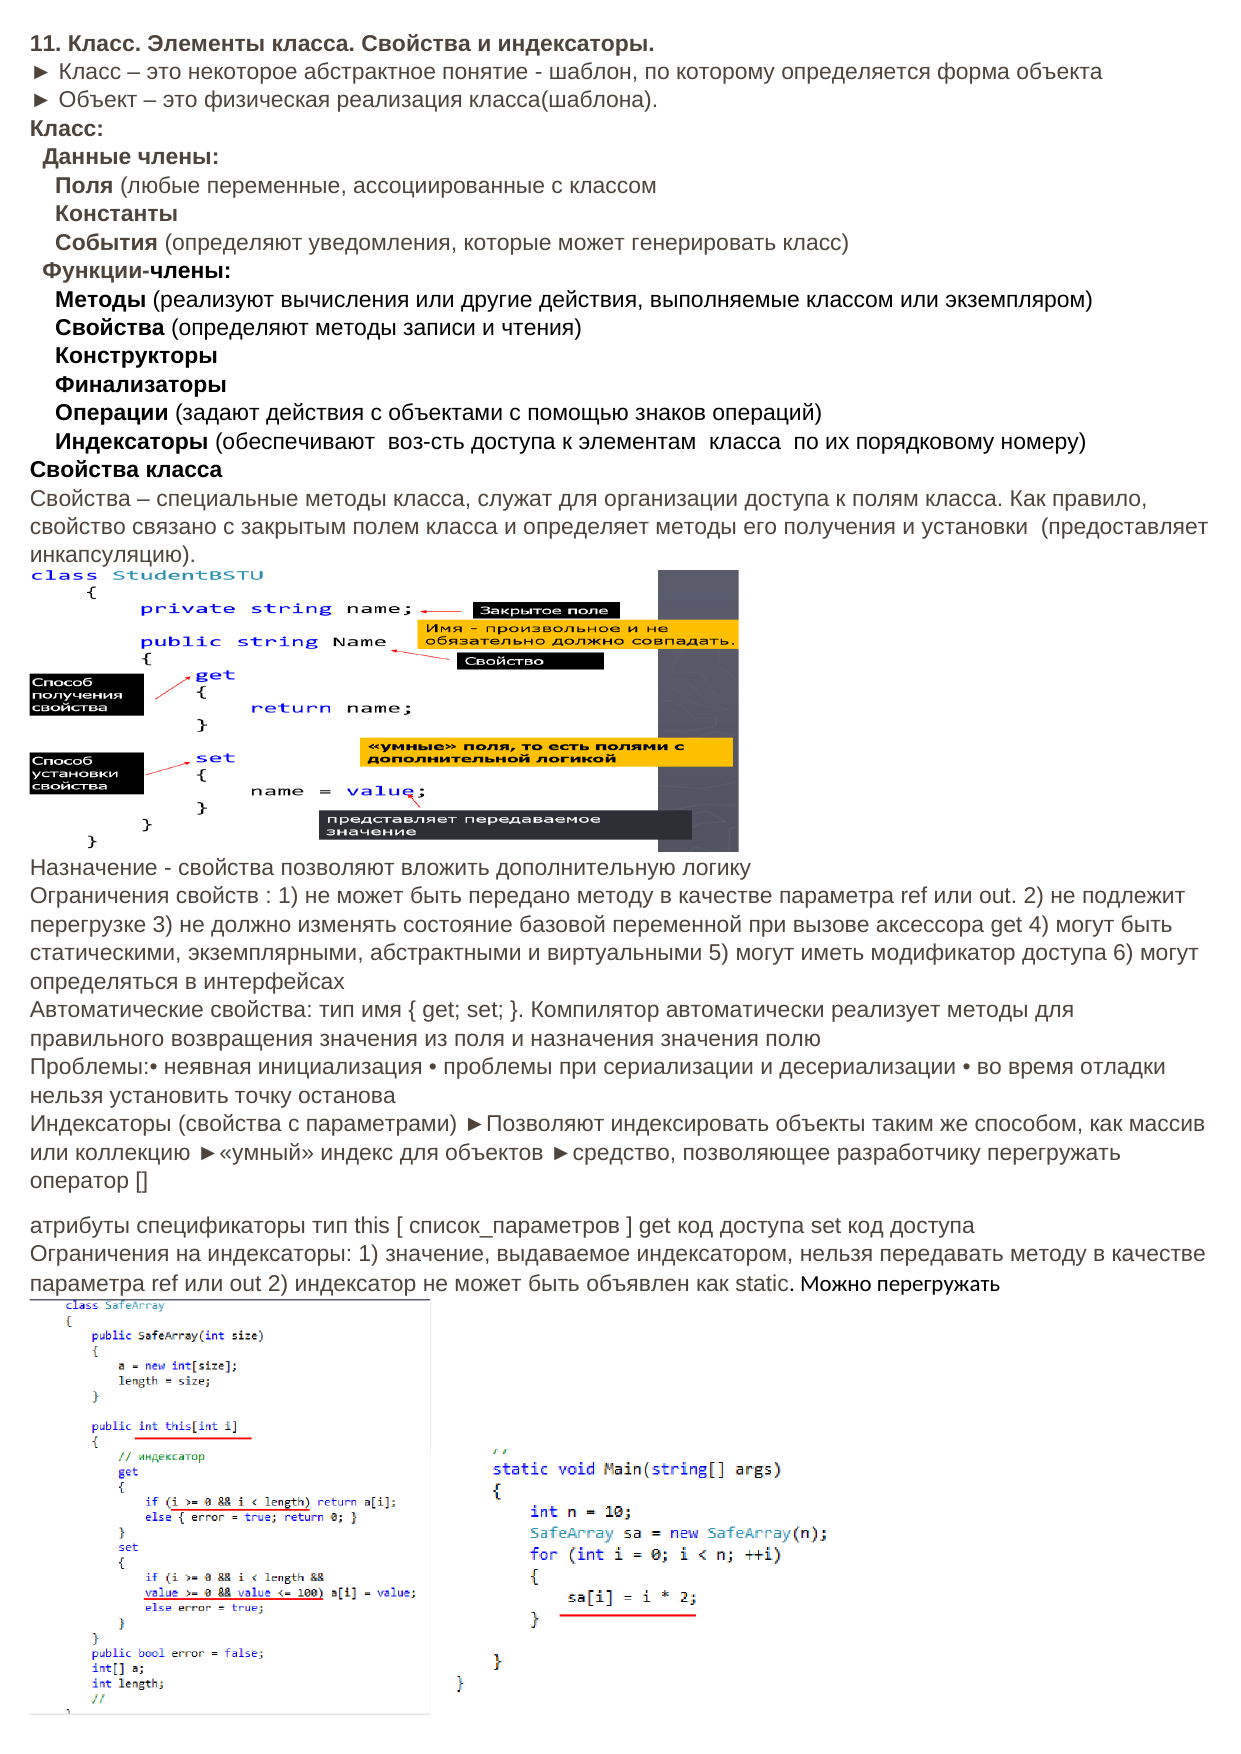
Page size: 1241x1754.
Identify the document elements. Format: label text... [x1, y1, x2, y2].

picture [29, 1299, 854, 1715]
text 11. Класс. Элементы класса. Свойства и индексаторы. ► Класс – это некоторое абстрактное понятие - шаблон, по которому определяется форма объекта ► Объект – это физическая реализация класса(шаблона). Класс: Данные члены: Поля (любые переменные, ассоциированные с классом Константы События (определяют уведомления, которые может генерировать класс) Функции-члены: Методы (реализуют вычисления или другие действия, выполняемые классом или экземпляром) Свойства (определяют методы записи и чтения) Конструкторы Финализаторы Операции (задают действия с объектами с помощью знаков операций) Индексаторы (обеспечивают воз-сть доступа к элементам класса по их порядковому номеру) Свойства класса Свойства – специальные методы класса, служат для организации доступа к полям класса. Как правило, свойство связано с закрытым полем класса и определяет методы его получения и установки (предоставляет инкапсуляцию). Назначение - свойства позволяют вложить дополнительную логику Ограничения свойств : 1) не может быть передано методу в качестве параметра ref или out. 2) не подлежит перегрузке 3) не должно изменять состояние базовой переменной при вызове аксессора get 4) могут быть статическими, экземплярными, абстрактными и виртуальными 5) могут иметь модификатор доступа 6) могут определяться в интерфейсах Автоматические свойства: тип имя { get; set; }. Компилятор автоматически реализует методы для правильного возвращения значения из поля и назначения значения полю Проблемы:• неявная инициализация • проблемы при сериализации и десериализации • во время отладки нельзя установить точку останова Индексаторы (свойства с параметрами) ►Позволяют индексировать объекты таким же способом, как массив или коллекцию ►«умный» индекс для объектов ►средство, позволяющее разработчику перегружать оператор [] [29, 29, 1211, 1193]
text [29, 1212, 1211, 1715]
picture [29, 570, 739, 852]
